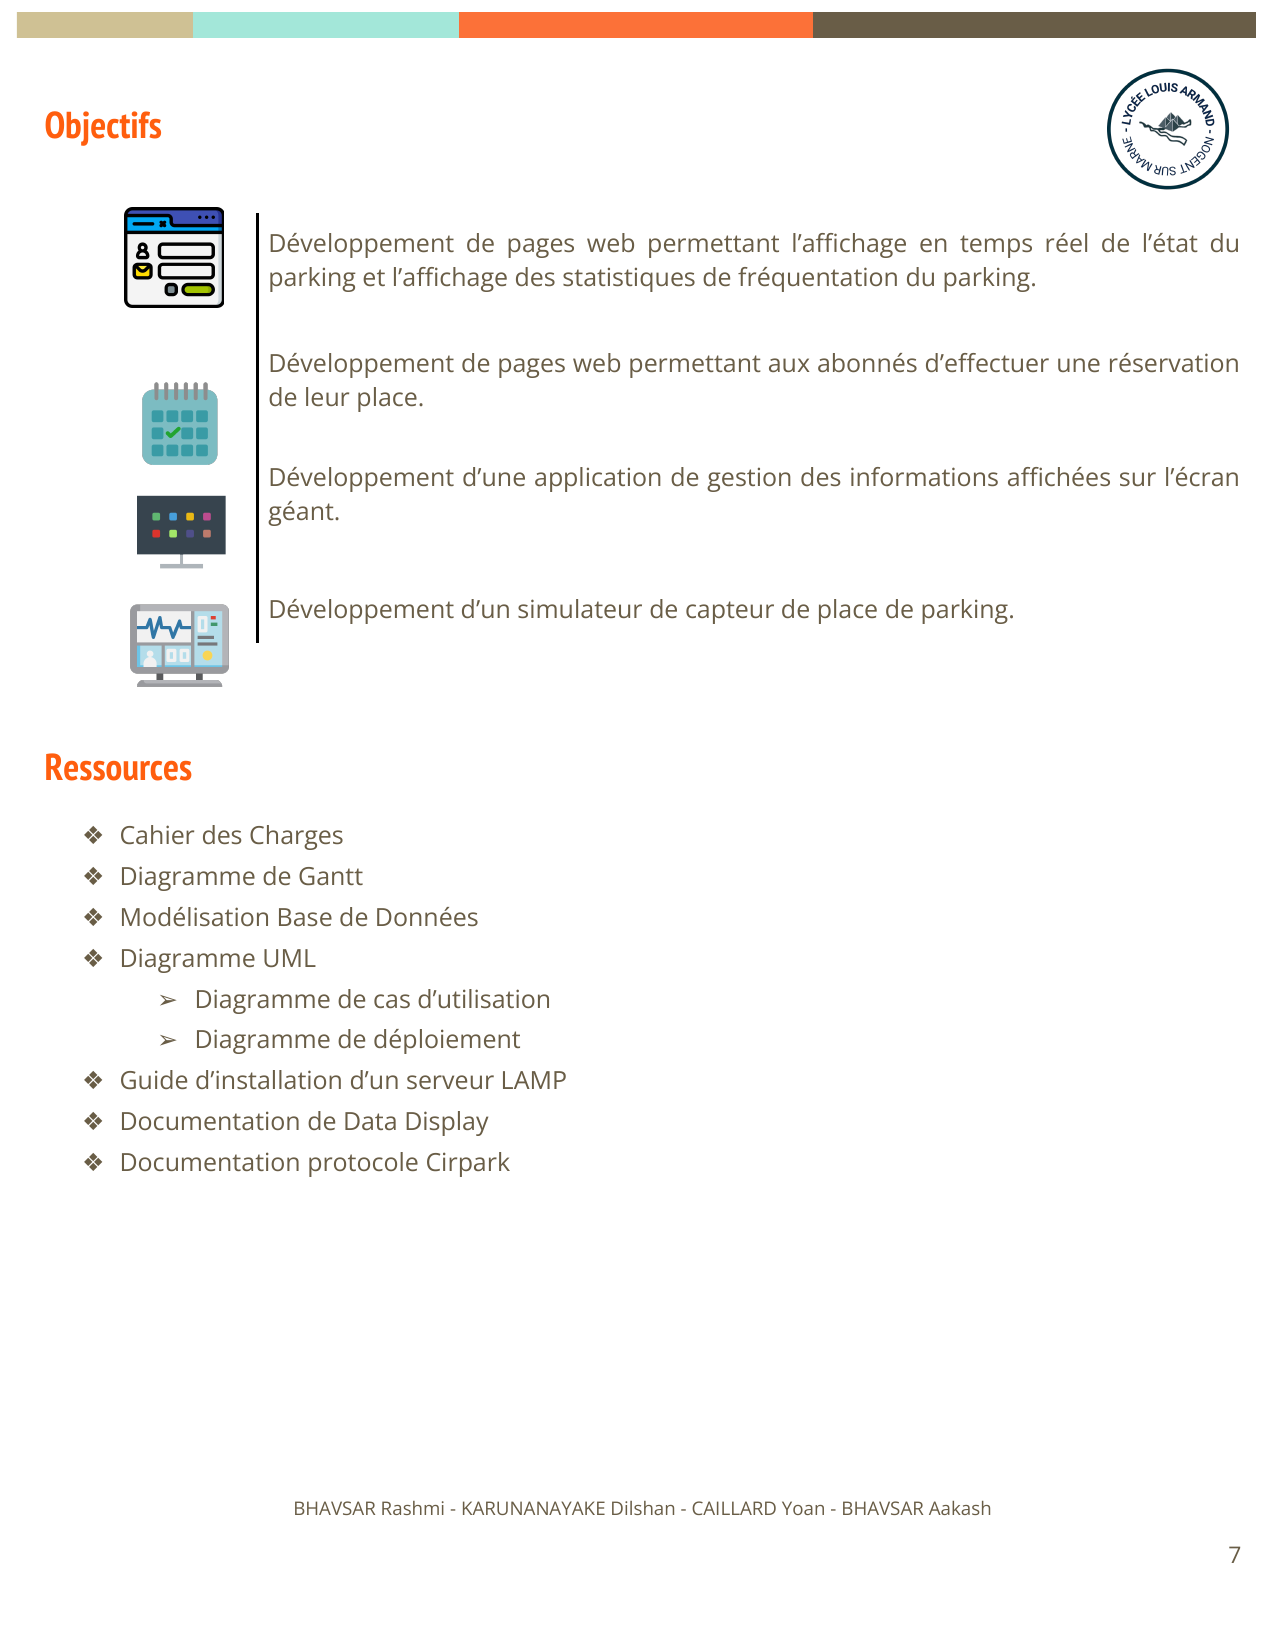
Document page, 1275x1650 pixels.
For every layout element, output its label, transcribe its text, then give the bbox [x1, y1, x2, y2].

table_header Développement de pages web permettant l’affichage en temps réel de l’état du parking et l’affichage des statistiques de fréquentation du parking. [259, 215, 1251, 310]
picture [1104, 65, 1238, 100]
subtitle Objectifs [44, 100, 1241, 149]
list Diagramme de cas d’utilisation [157, 981, 1241, 1015]
list Documentation protocole Cirpark [82, 1145, 1241, 1179]
picture [1115, 149, 1221, 185]
subtitle Ressources [44, 742, 1241, 791]
picture [1120, 73, 1216, 100]
list Diagramme de Gantt [82, 859, 1241, 893]
picture [1104, 149, 1238, 195]
list Diagramme UML [82, 941, 1241, 974]
list Diagramme de déploiement [157, 1022, 1241, 1056]
table_cell Développement d’une application de gestion des informations affichées sur l’écran géant. [259, 426, 1251, 540]
picture [137, 487, 226, 577]
list Documentation de Data Display [82, 1104, 1241, 1138]
picture [132, 376, 227, 471]
picture [124, 207, 224, 308]
list Modélisation Base de Données [82, 900, 1241, 934]
list Guide d’installation d’un serveur LAMP [82, 1063, 1241, 1097]
table_cell Développement d’un simulateur de capteur de place de parking. [259, 542, 1251, 640]
table_cell Développement de pages web permettant aux abonnés d’effectuer une réservation de leur place. [259, 313, 1251, 424]
list Cahier des Charges [82, 818, 1241, 852]
picture [16, 12, 1256, 38]
picture [127, 593, 232, 698]
